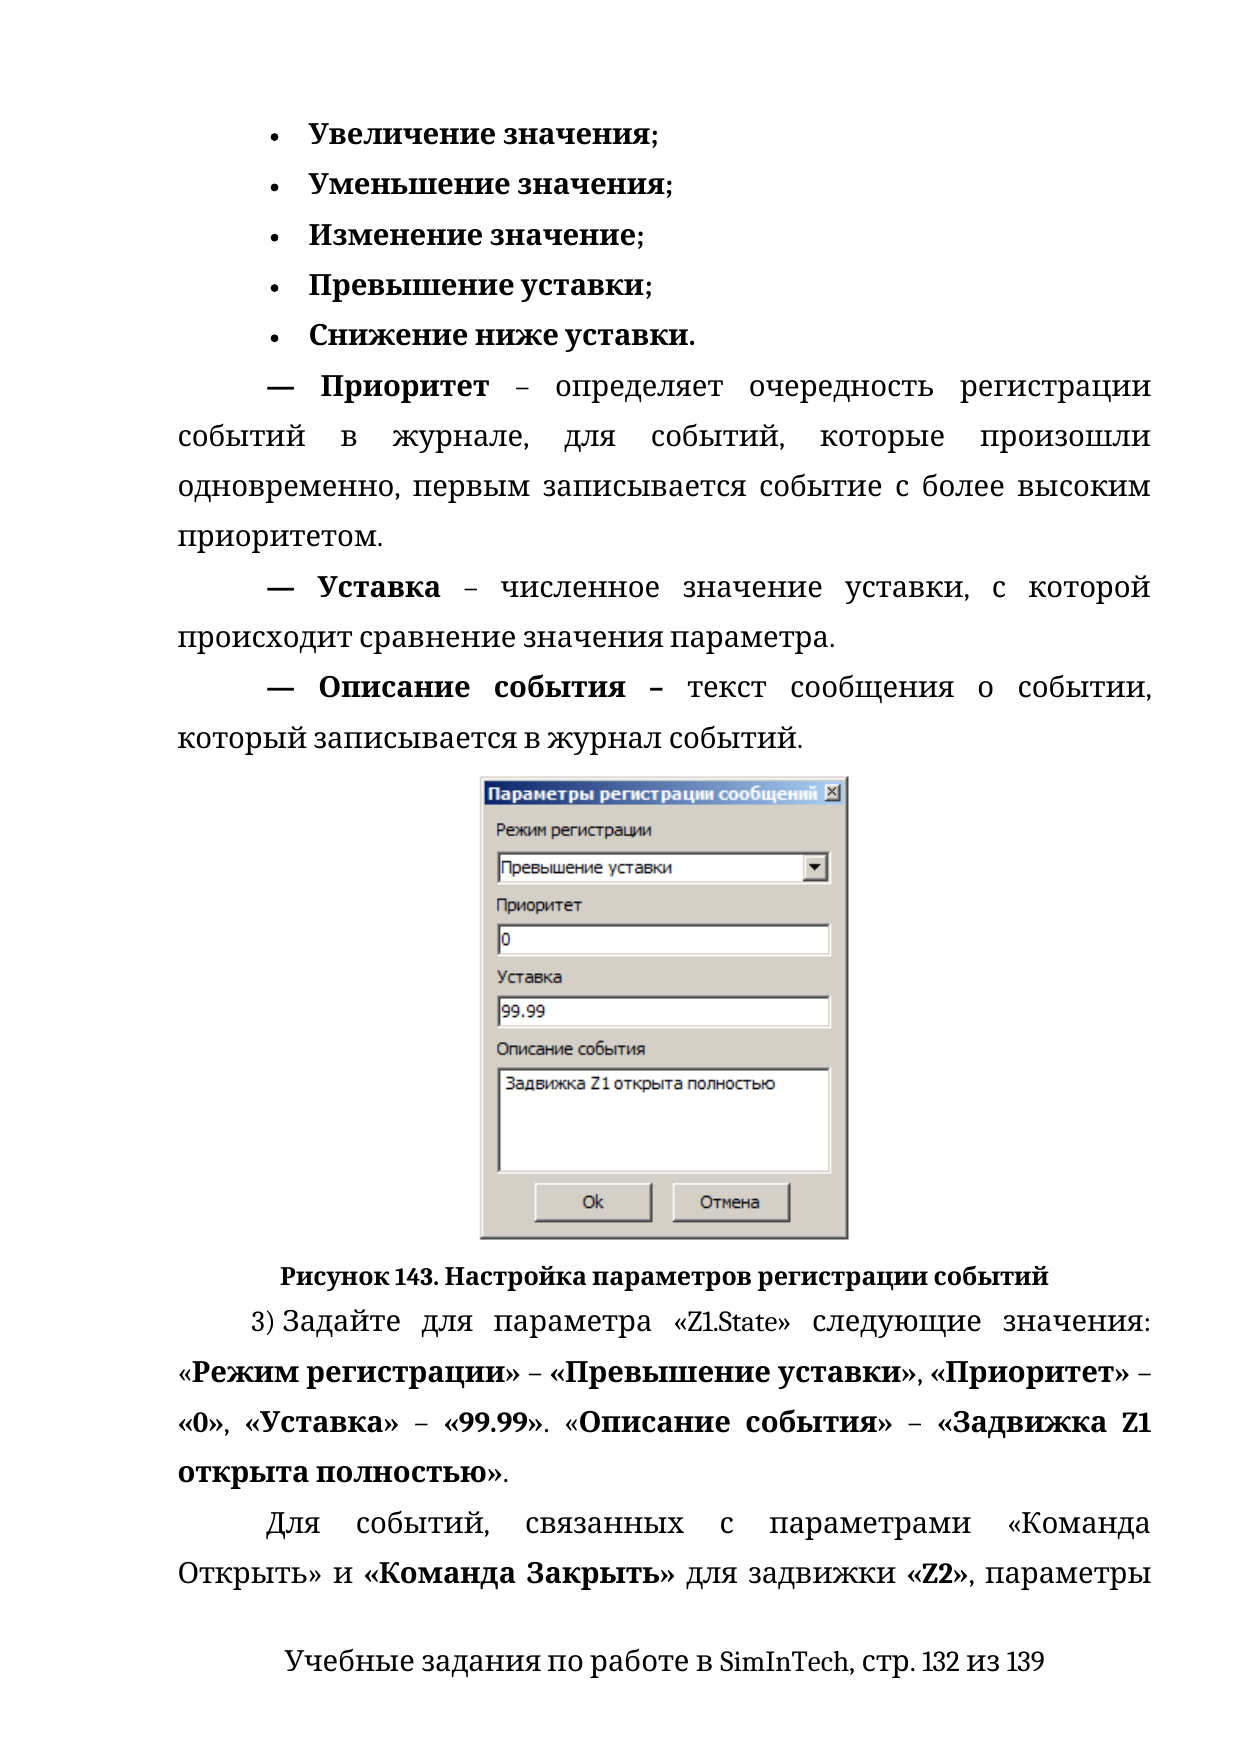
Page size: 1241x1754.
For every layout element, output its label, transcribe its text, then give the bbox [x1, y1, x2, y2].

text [177, 1507, 1152, 1591]
list Задайте для параметра «Z1.State» следующие значения: «Режим регистрации» – «Превышение уставки», «Приоритет» – «0», «Уставка» – «99.99». «Описание события» – «Задвижка Z1 открыта полностью». [177, 1306, 1152, 1490]
list Увеличение значения; [271, 118, 1152, 152]
list Снижение ниже уставки. [271, 319, 1152, 353]
list Превышение уставки; [271, 269, 1152, 303]
list Уменьшение значения; [271, 168, 1152, 202]
list Изменение значение; [271, 219, 1152, 252]
text — Уставка – численное значение уставки, с которой происходит сравнение значения параметра. [177, 571, 1152, 655]
text — Приоритет – определяет очередность регистрации событий в журнале, для событий, которые произошли одновременно, первым записывается событие с более высоким приоритетом. [177, 370, 1152, 554]
text — Описание события – текст сообщения о событии, который записывается в журнал событий. [177, 672, 1152, 755]
picture [474, 772, 855, 1246]
text Рисунок . Настройка параметров регистрации событий [177, 1262, 1152, 1291]
